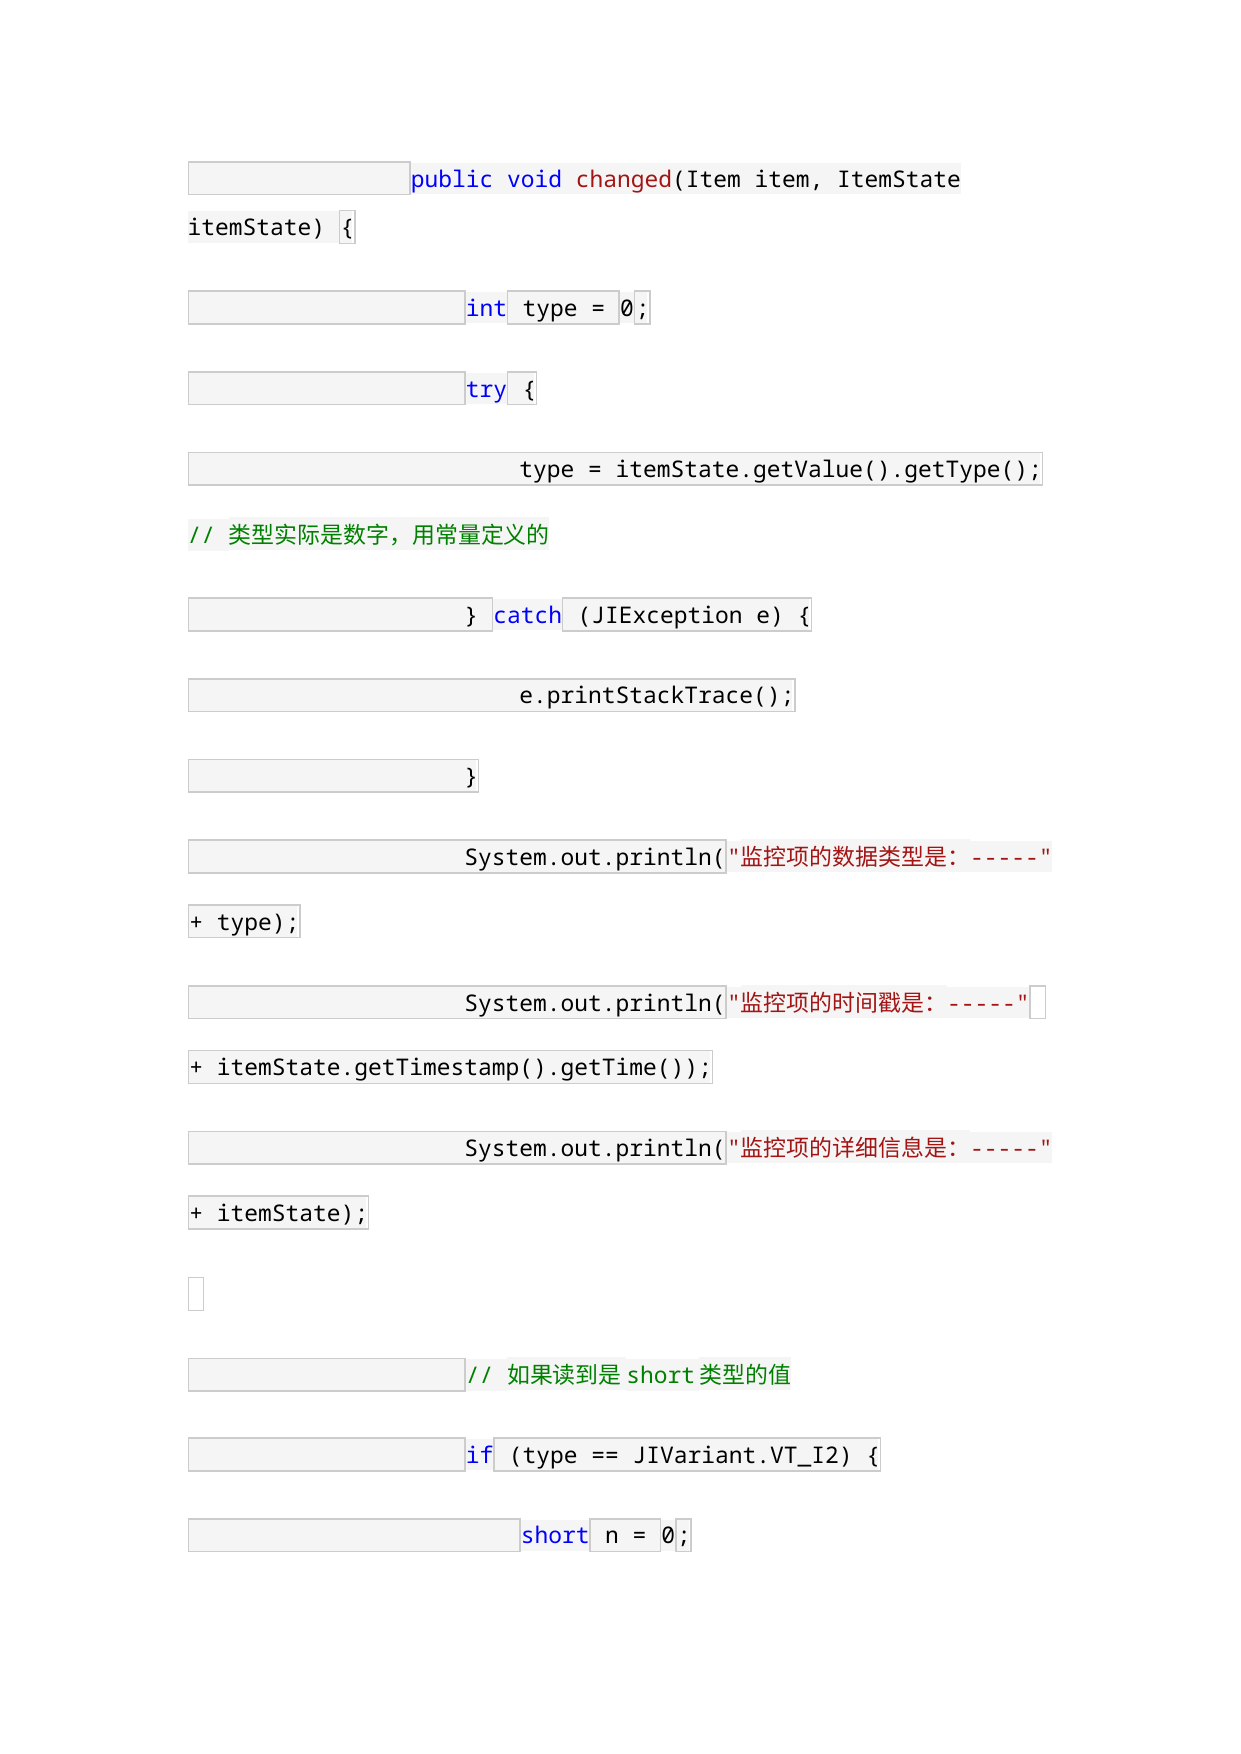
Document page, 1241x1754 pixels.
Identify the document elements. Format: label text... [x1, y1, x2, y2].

text System.out.println("监控项的时间戳是：-----" + itemState.getTimestamp().getTime()); [187, 969, 1053, 1099]
text // 如果读到是short类型的值 [187, 1341, 1053, 1406]
text } catch (JIException e) { [187, 582, 1053, 647]
text type = itemState.getValue().getType(); // 类型实际是数字，用常量定义的 [187, 436, 1053, 566]
text try { [187, 356, 1053, 421]
text System.out.println("监控项的详细信息是：-----" + itemState); [187, 1115, 1053, 1245]
text System.out.println("监控项的数据类型是：-----" + type); [187, 824, 1053, 954]
text int type = 0; [187, 275, 1053, 340]
text public void changed(Item item, ItemState itemState) { [187, 162, 1053, 259]
text if (type == JIVariant.VT_I2) { [187, 1422, 1053, 1487]
text short n = 0; [187, 1503, 1053, 1568]
text } [187, 743, 1053, 808]
text e.printStackTrace(); [187, 663, 1053, 728]
